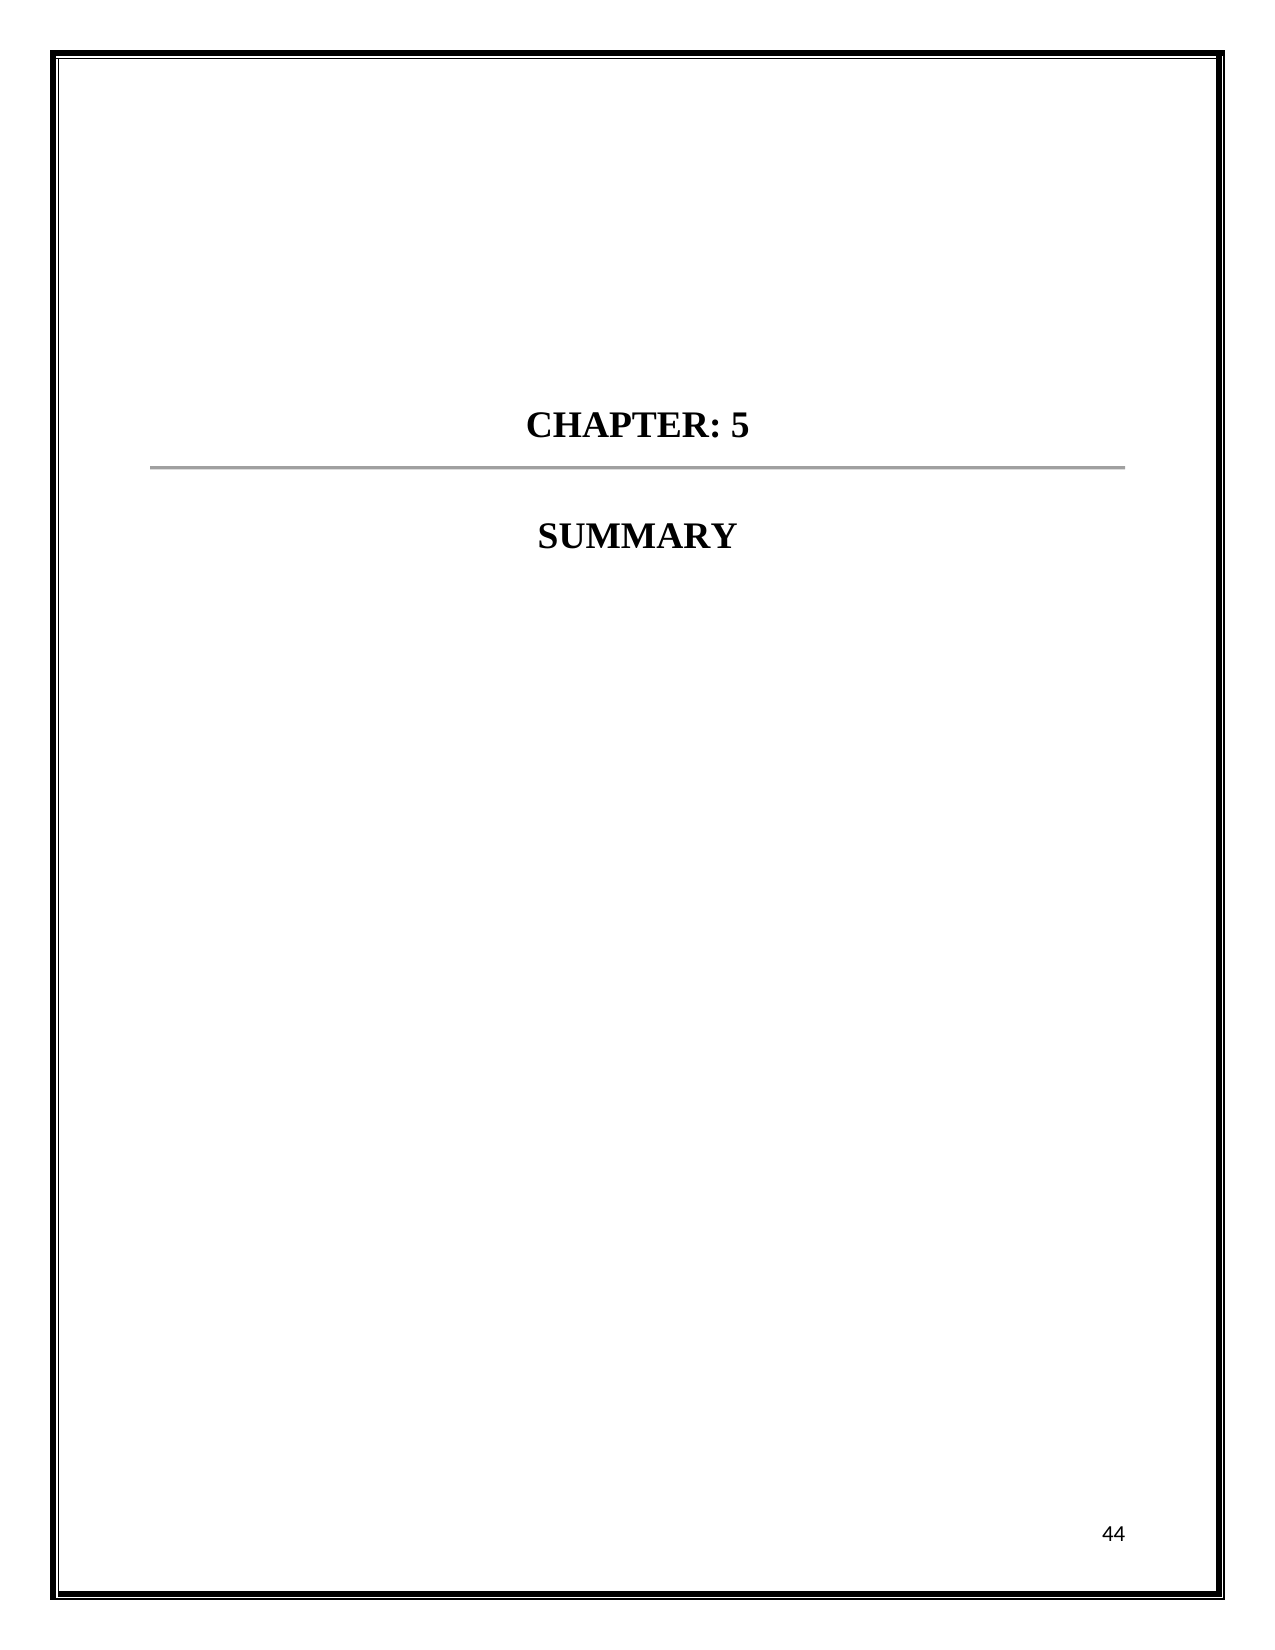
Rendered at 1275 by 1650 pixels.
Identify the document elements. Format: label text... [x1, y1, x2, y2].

text CHAPTER: 5 [150, 403, 1125, 446]
text SUMMARY [150, 513, 1125, 556]
